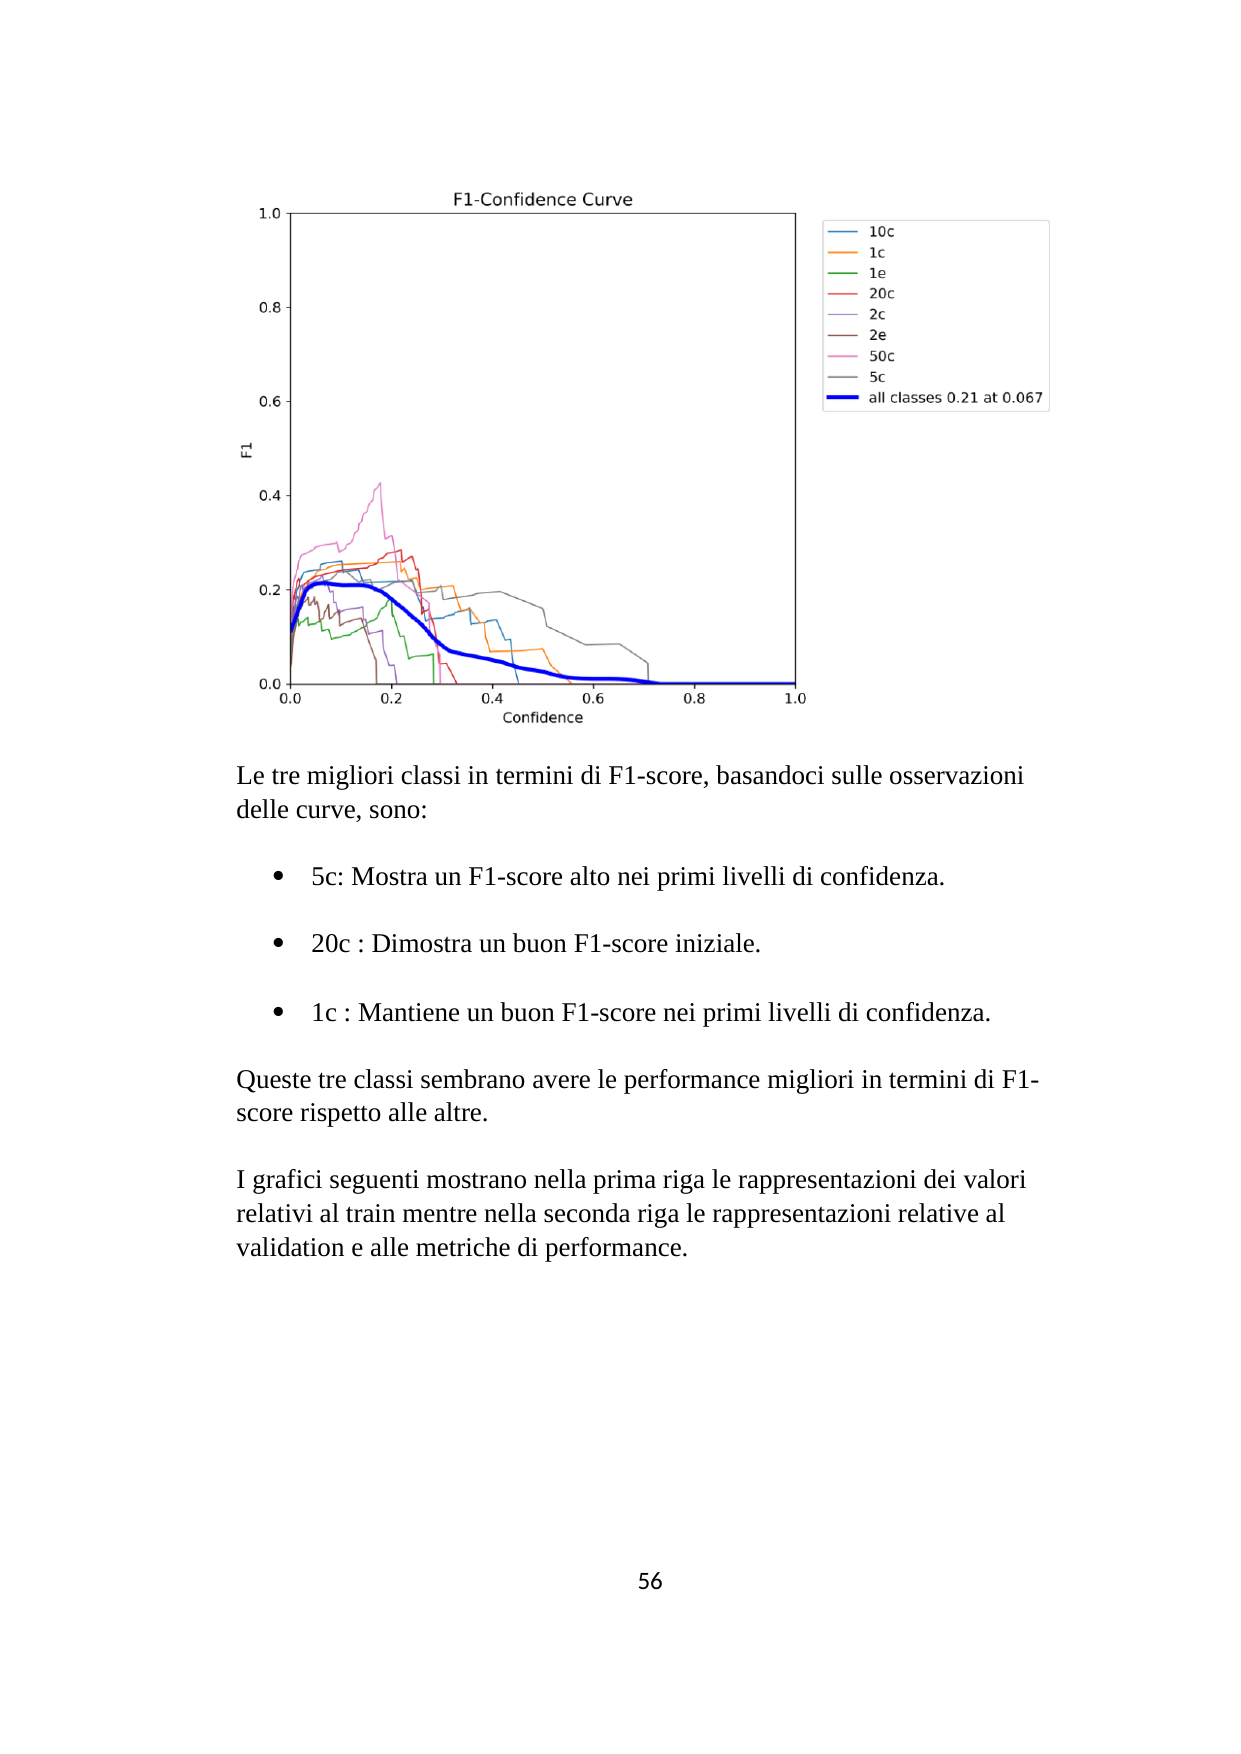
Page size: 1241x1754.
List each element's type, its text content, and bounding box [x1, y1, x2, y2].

text Queste tre classi sembrano avere le performance migliori in termini di F1-score rispetto alle altre. [236, 1063, 1063, 1128]
list 1c : Mantiene un buon F1-score nei primi livelli di confidenza. [274, 996, 1063, 1027]
list 20c : Dimostra un buon F1-score iniziale. [274, 927, 1063, 959]
list 5c: Mostra un F1-score alto nei primi livelli di confidenza. [274, 860, 1063, 891]
text I grafici seguenti mostrano nella prima riga le rappresentazioni dei valori relativi al train mentre nella seconda riga le rappresentazioni relative al validation e alle metriche di performance. [236, 1163, 1063, 1262]
picture [236, 177, 1063, 757]
text Le tre migliori classi in termini di F1-score, basandoci sulle osservazioni delle curve, sono: [236, 759, 1063, 824]
